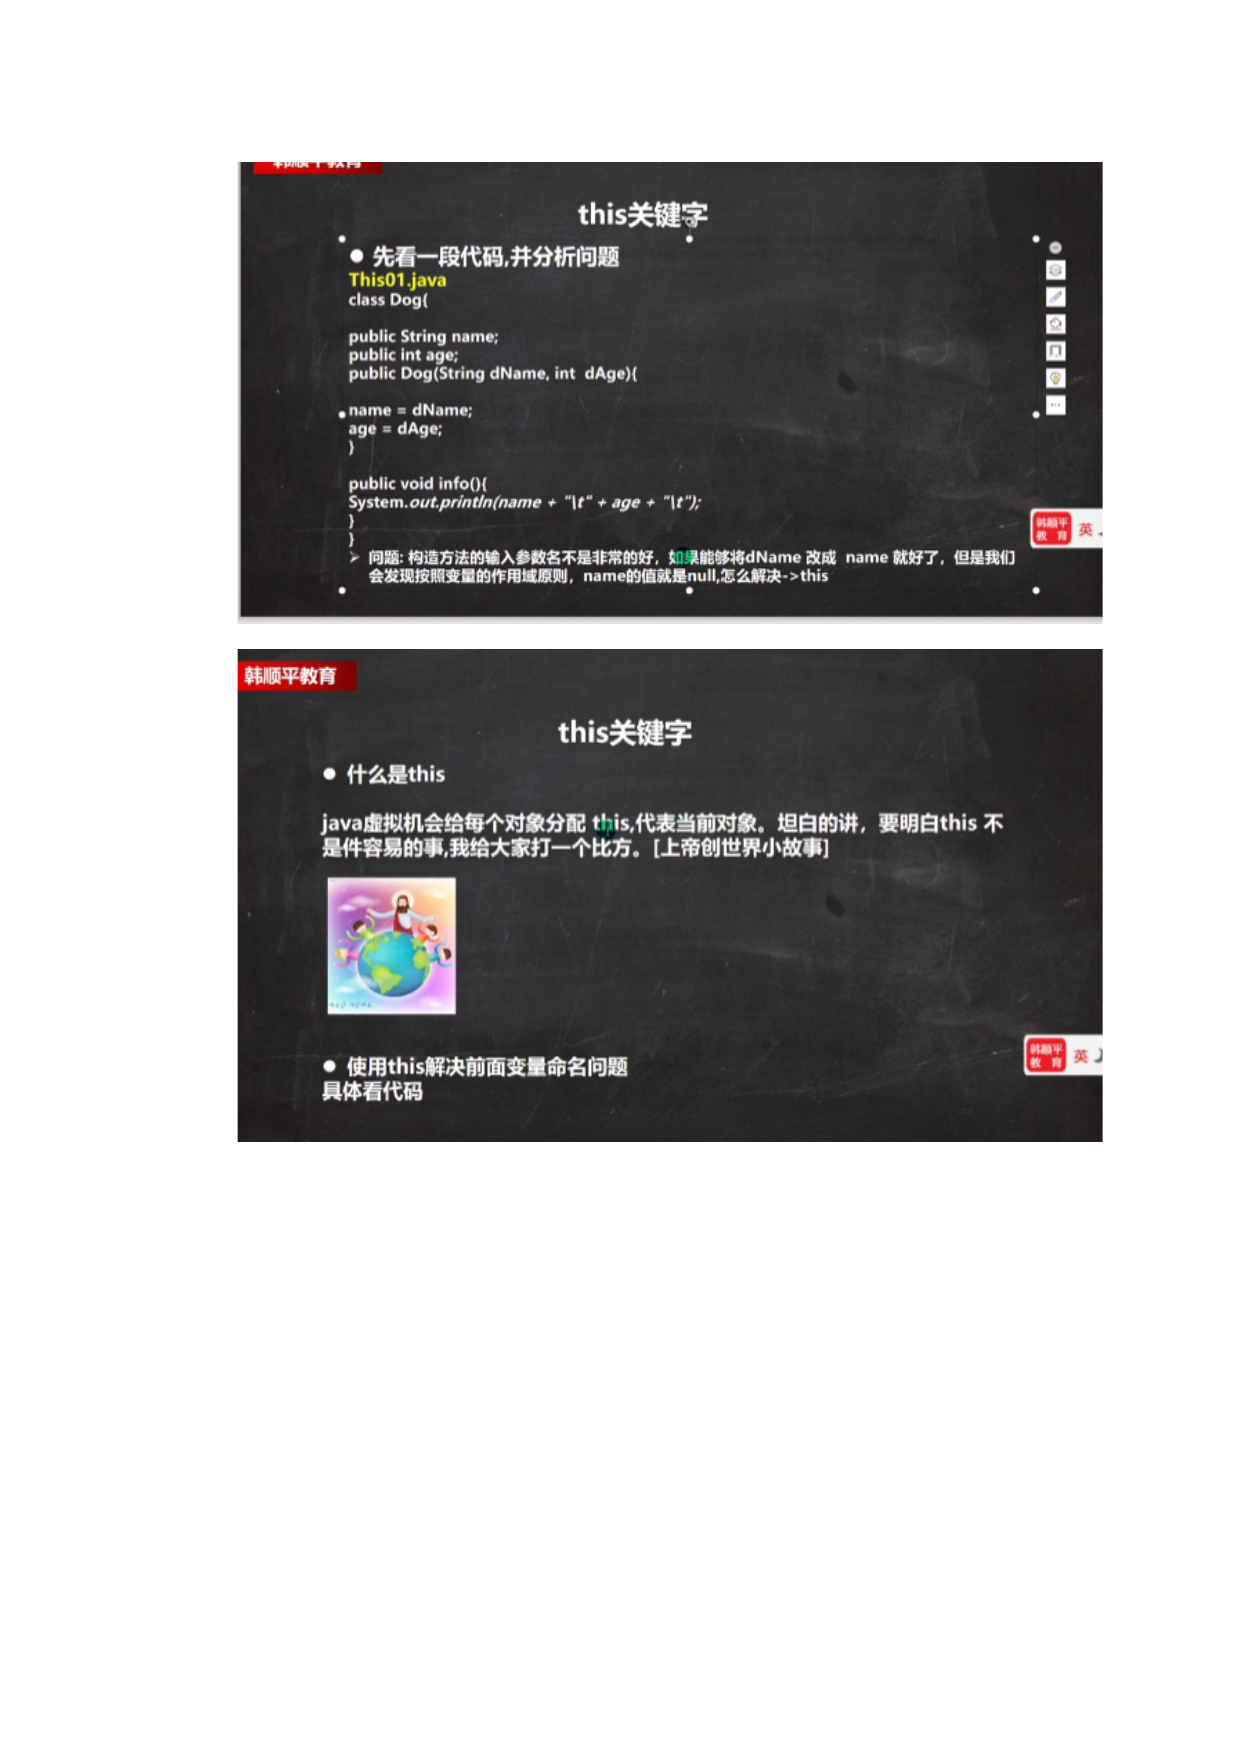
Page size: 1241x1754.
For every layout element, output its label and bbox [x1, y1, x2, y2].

picture [237, 162, 1103, 624]
picture [237, 649, 1103, 1142]
